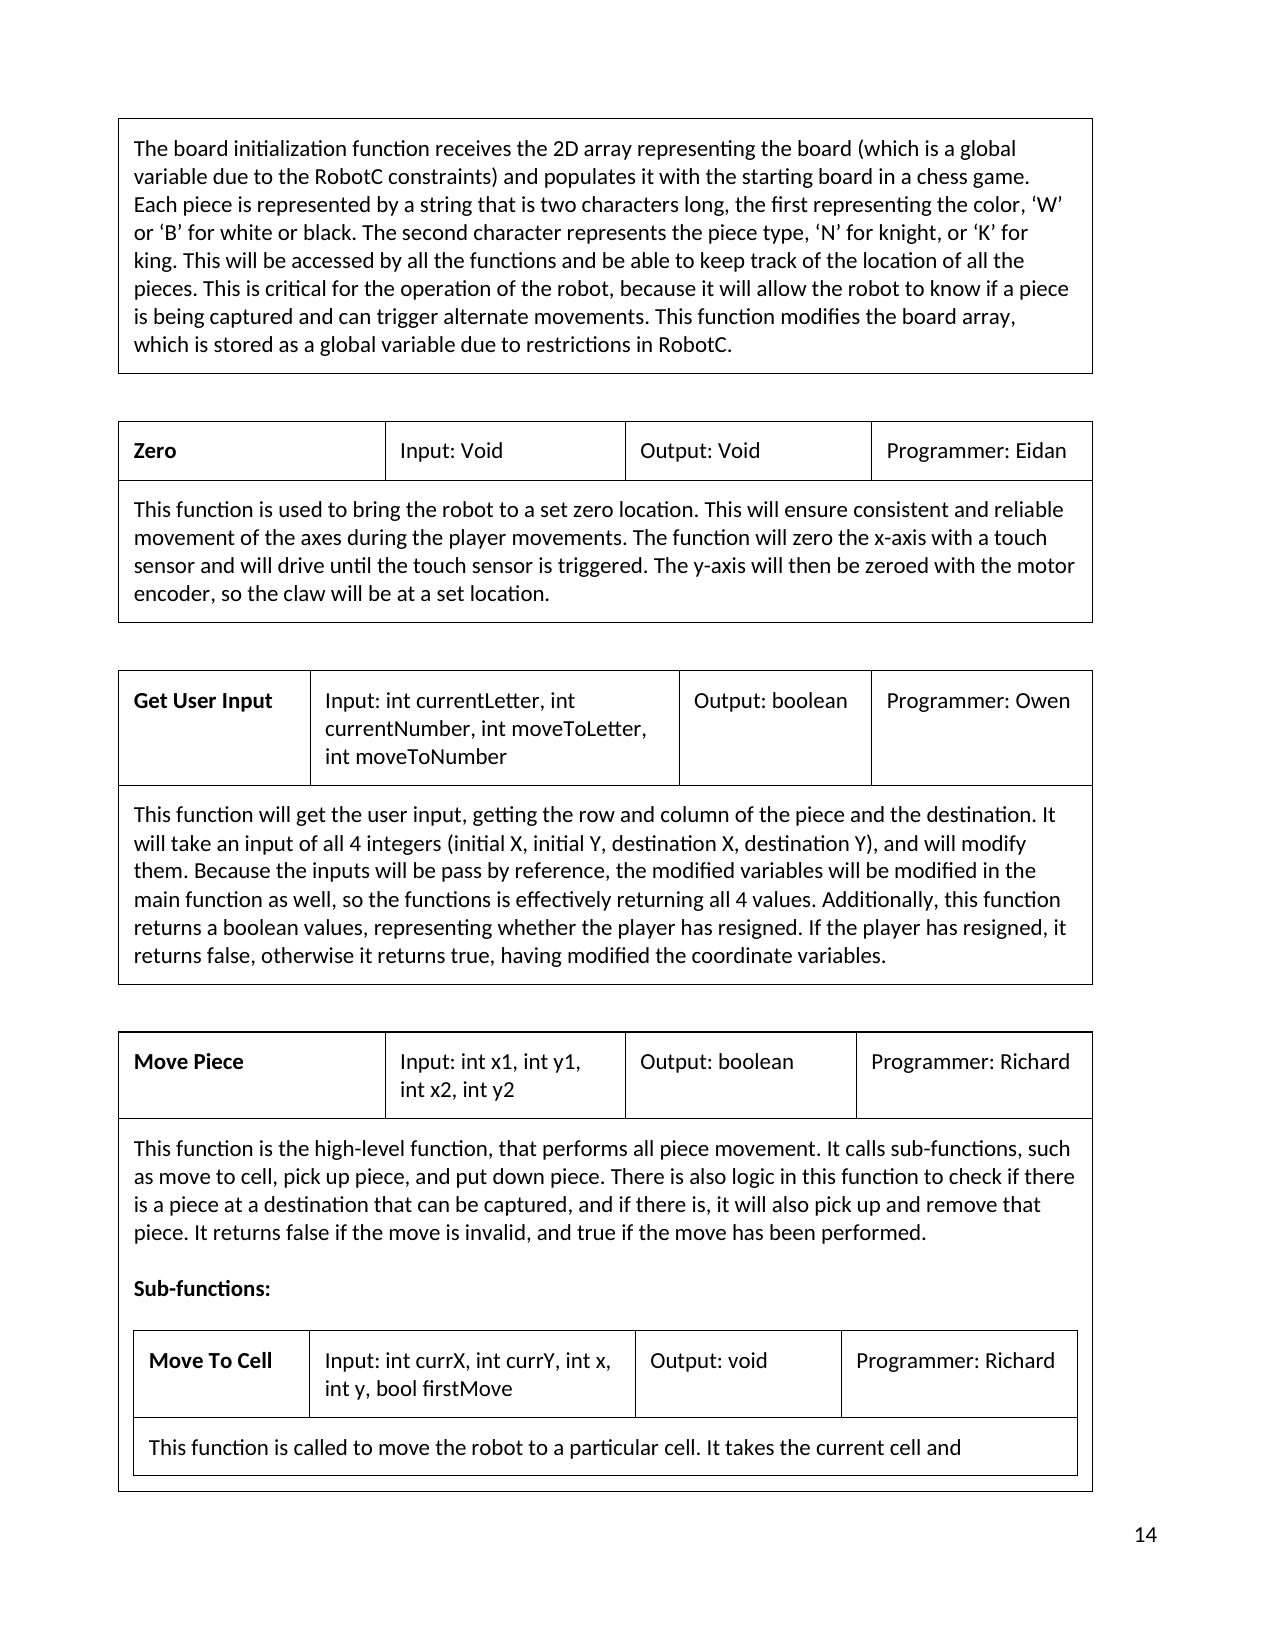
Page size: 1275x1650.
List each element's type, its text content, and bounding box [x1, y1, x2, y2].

table_header Move Piece [119, 1033, 385, 1118]
table_header Zero [119, 422, 385, 479]
table_cell This function will get the user input, getting the row and column of the piece and the destination. It will take an input of all 4 integers (initial X, initial Y, destination X, destination Y), and will modify them. Because the inputs will be pass by reference, the modified variables will be modified in the main function as well, so the functions is effectively returning all 4 values. Additionally, this function returns a boolean values, representing whether the player has resigned. If the player has resigned, it returns false, otherwise it returns true, having modified the coordinate variables. [119, 786, 1092, 983]
table_header Output: boolean [626, 1033, 856, 1118]
table_cell The board initialization function receives the 2D array representing the board (which is a global variable due to the RobotC constraints) and populates it with the starting board in a chess game. Each piece is represented by a string that is two characters long, the first representing the color, ‘W’ or ‘B’ for white or black. The second character represents the piece type, ‘N’ for knight, or ‘K’ for king. This will be accessed by all the functions and be able to keep track of the location of all the pieces. This is critical for the operation of the robot, because it will allow the robot to know if a piece is being captured and can trigger alternate movements. This function modifies the board array, which is stored as a global variable due to restrictions in RobotC. [119, 119, 1092, 373]
table_header Output: Void [626, 422, 871, 479]
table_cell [119, 1119, 1092, 1491]
table_header Input: int currentLetter, int currentNumber, int moveToLetter, int moveToNumber [311, 671, 679, 785]
table_header Programmer: Owen [872, 671, 1092, 785]
table_header Output: boolean [680, 671, 871, 785]
table_header Input: Void [386, 422, 625, 479]
table_header Programmer: Eidan [872, 422, 1092, 479]
table_header Programmer: Richard [857, 1033, 1092, 1118]
table_cell This function is used to bring the robot to a set zero location. This will ensure consistent and reliable movement of the axes during the player movements. The function will zero the x-axis with a touch sensor and will drive until the touch sensor is triggered. The y-axis will then be zeroed with the motor encoder, so the claw will be at a set location. [119, 481, 1092, 622]
table_header Get User Input [119, 671, 310, 785]
table_header Input: int x1, int y1, int x2, int y2 [386, 1033, 625, 1118]
